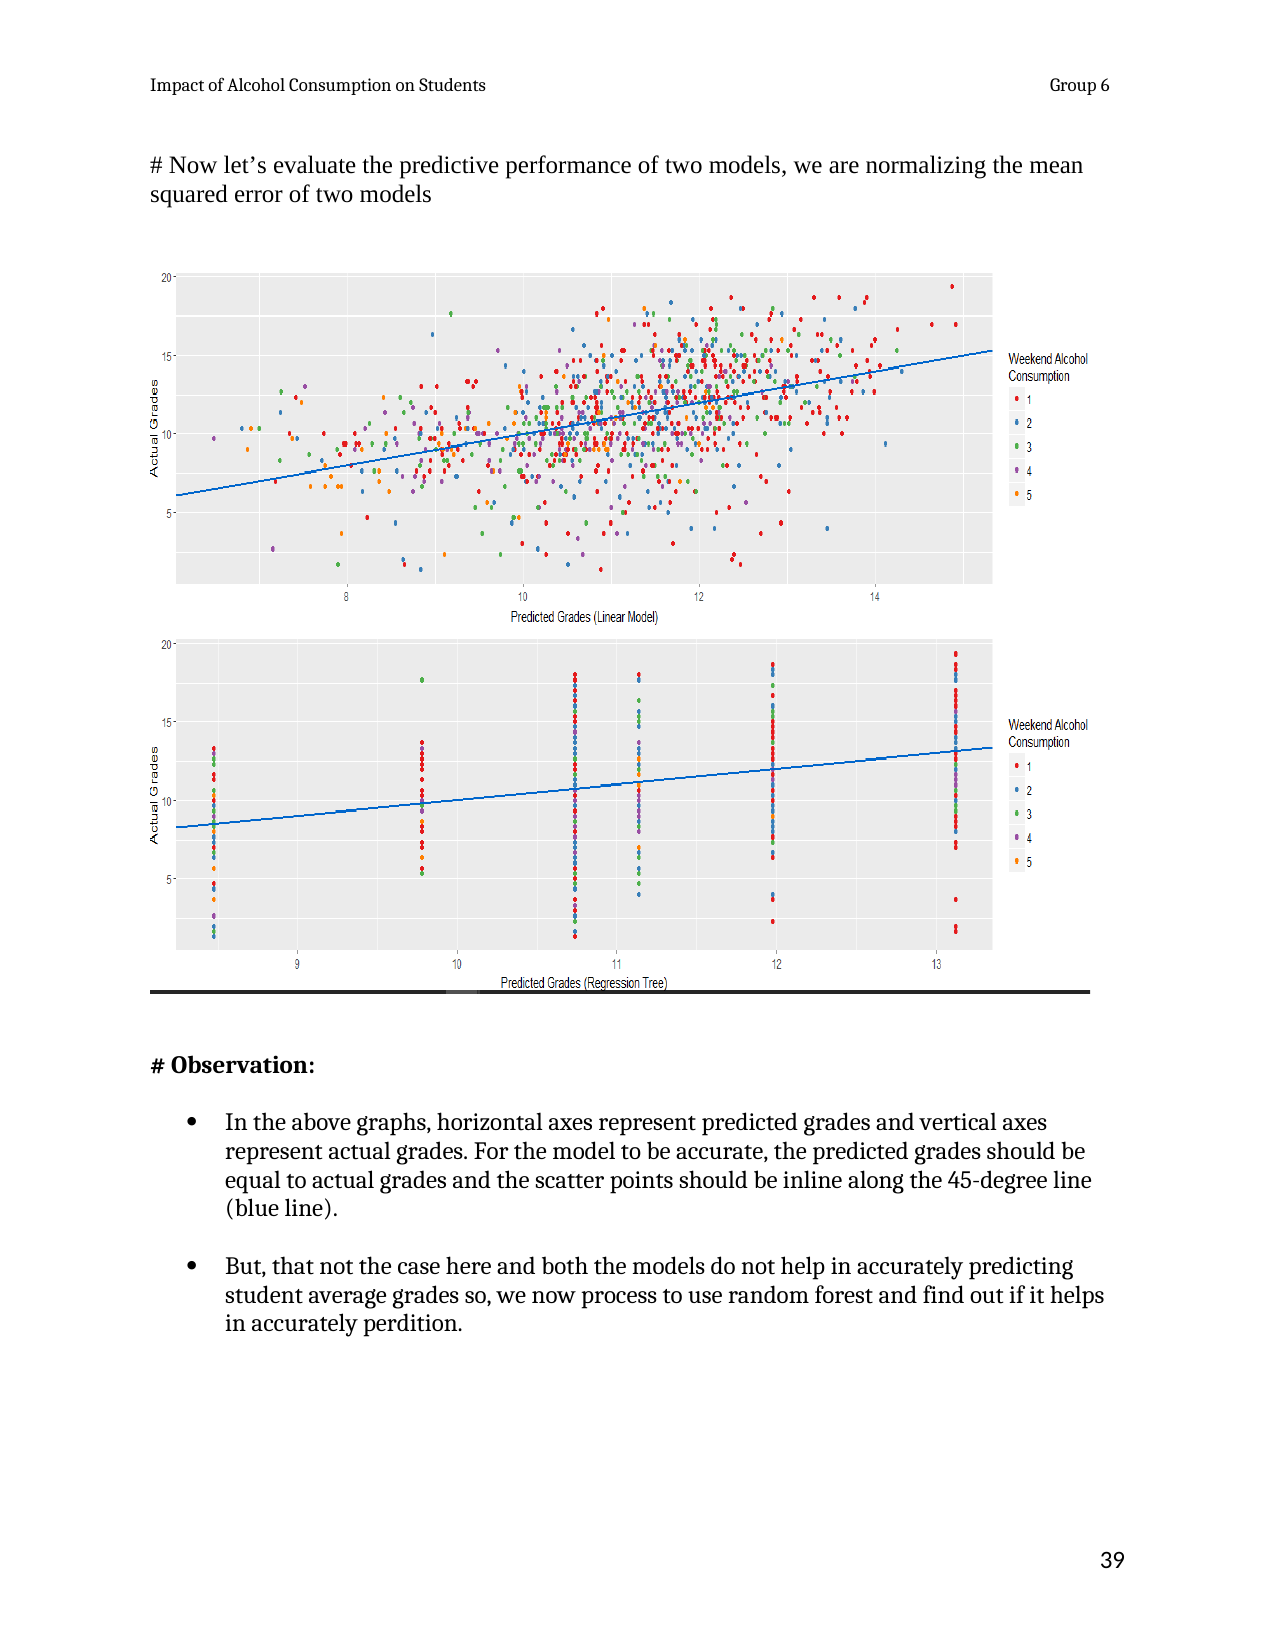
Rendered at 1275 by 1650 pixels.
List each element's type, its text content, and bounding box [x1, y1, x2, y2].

list But, that not the case here and both the models do not help in accurately predicting student average grades so, we now process to use random forest and find out if it helps in accurately perdition. [187, 1252, 1125, 1338]
text # Now let’s evaluate the predictive performance of two models, we are normalizing the mean squared error of two models [150, 150, 1125, 207]
text # Observation: [150, 1051, 1125, 1079]
list In the above graphs, horizontal axes represent predicted grades and vertical axes represent actual grades. For the model to be accurate, the predicted grades should be equal to actual grades and the scatter points should be inline along the 45-degree line (blue line). [187, 1108, 1125, 1223]
picture [150, 265, 1091, 994]
